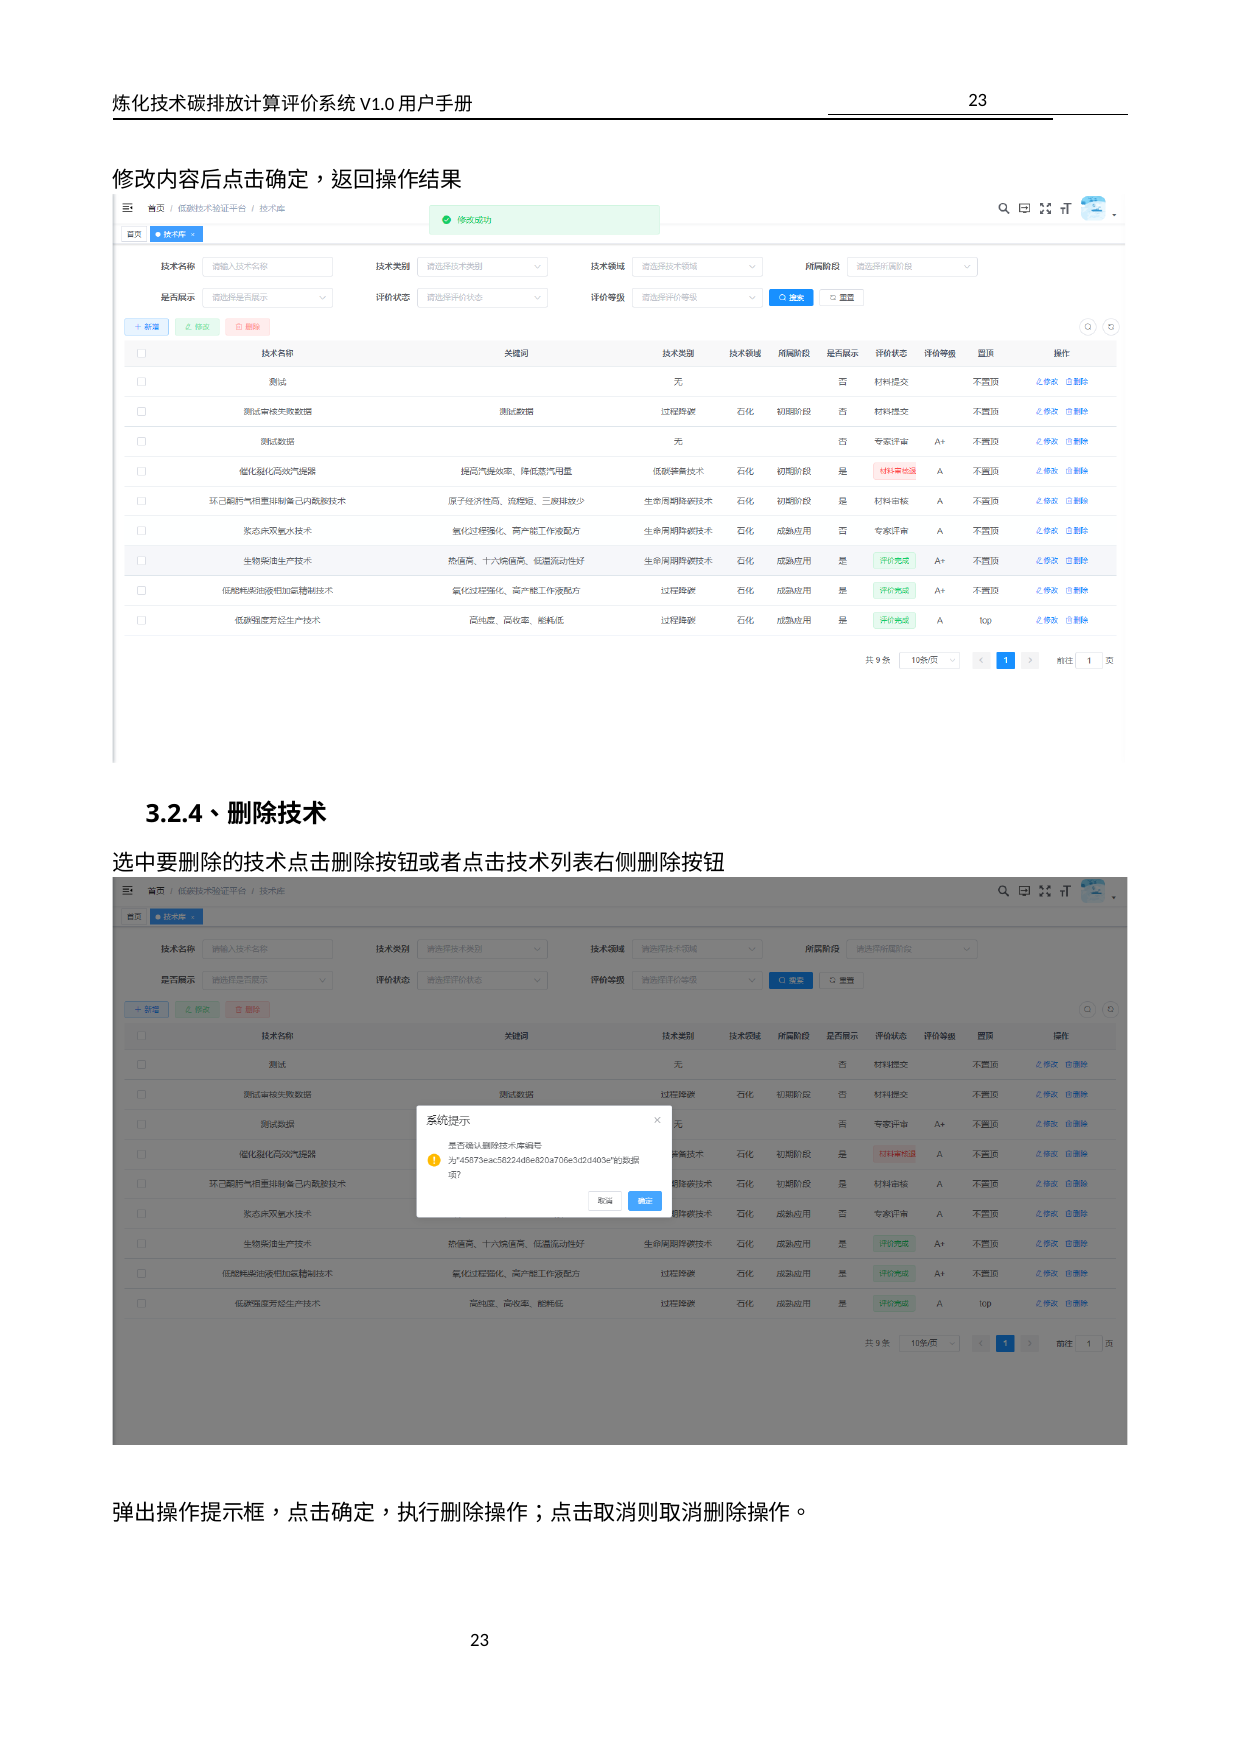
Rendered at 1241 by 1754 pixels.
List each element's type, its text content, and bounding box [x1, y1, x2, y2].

text 弹出操作提示框，点击确定，执行删除操作；点击取消则取消删除操作。 [112, 1494, 1128, 1527]
text 修改内容后点击确定，返回操作结果 [112, 162, 1128, 194]
picture [112, 877, 1128, 1445]
text 选中要删除的技术点击删除按钮或者点击技术列表右侧删除按钮 [112, 844, 1128, 877]
subtitle 3.2.4、删除技术 [145, 779, 1128, 844]
picture [112, 194, 1125, 763]
